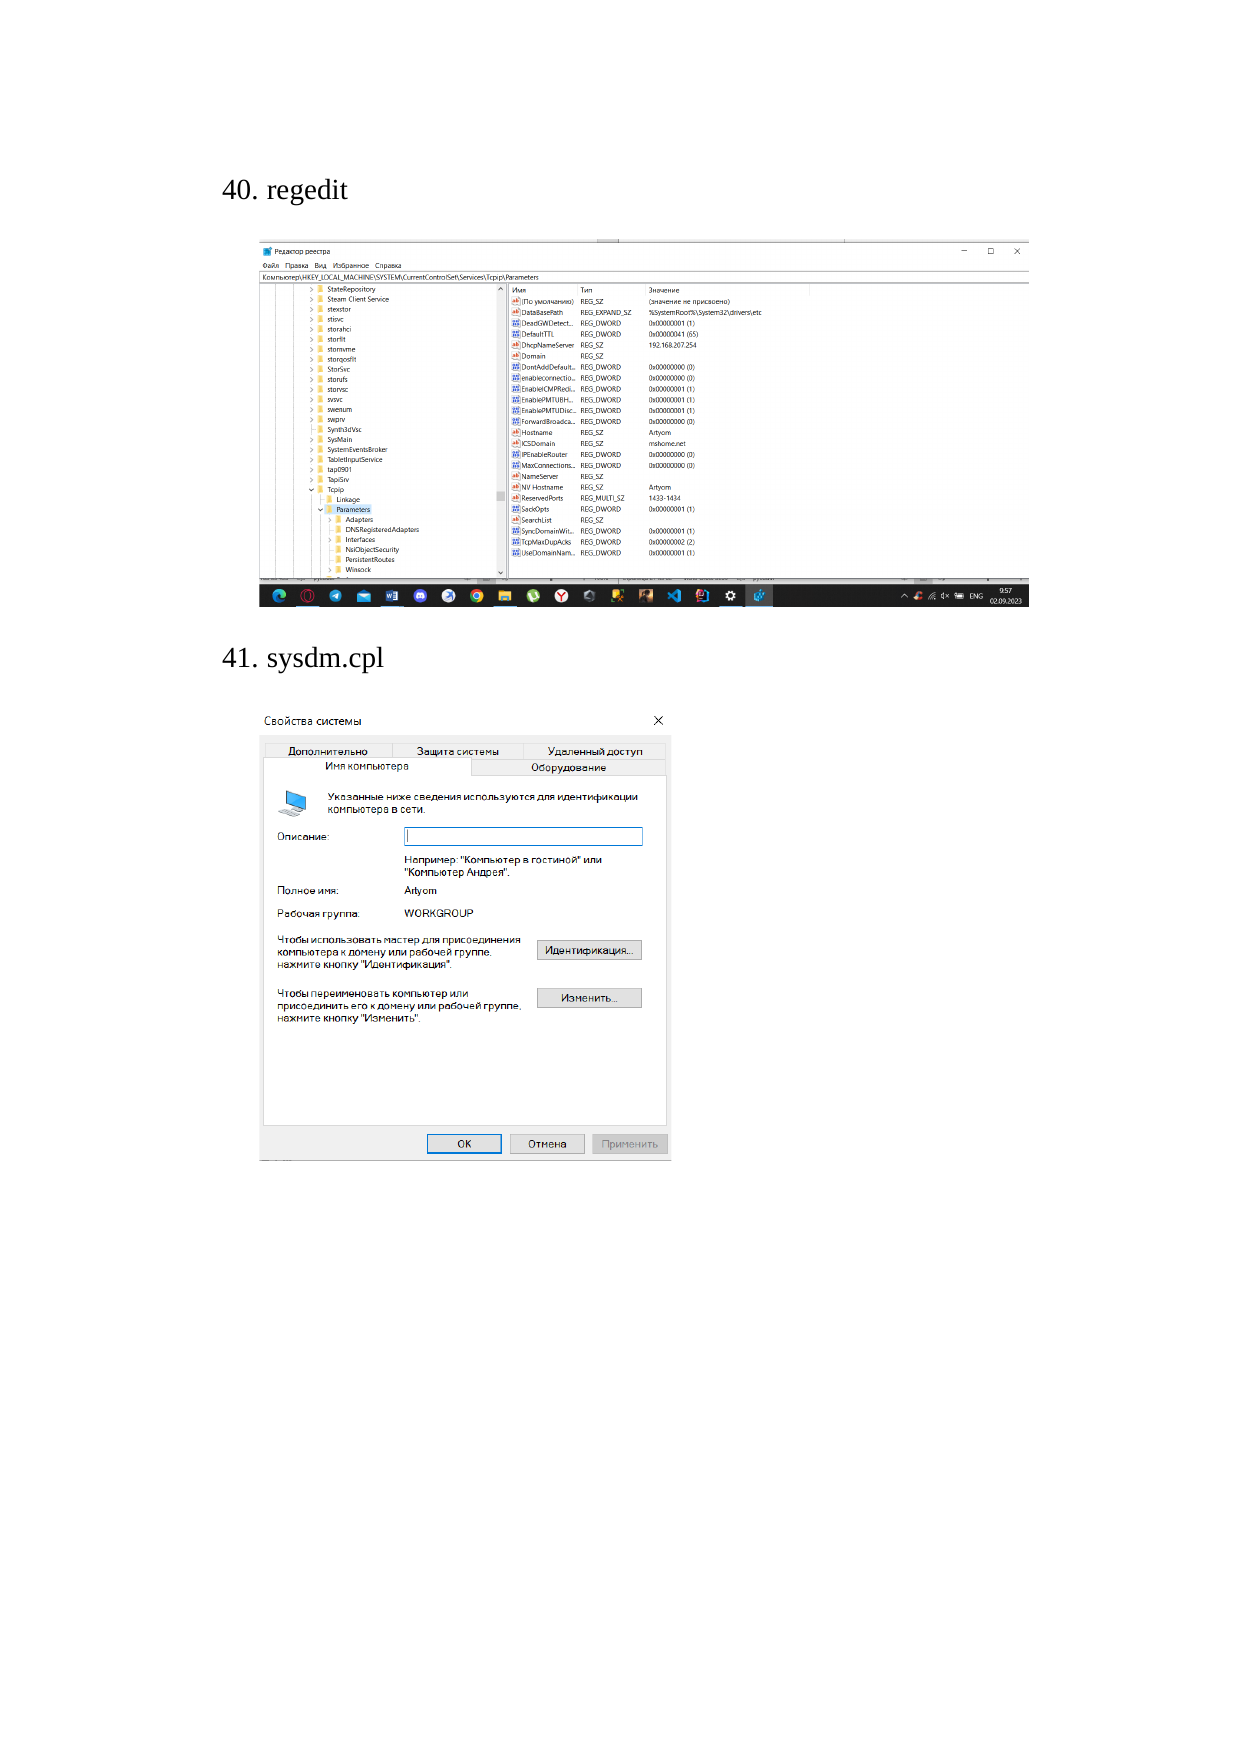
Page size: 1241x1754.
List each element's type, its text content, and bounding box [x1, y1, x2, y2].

list sysdm.cpl [222, 641, 1152, 674]
picture [259, 707, 672, 1161]
picture [259, 239, 1029, 607]
list regedit [222, 172, 1152, 206]
